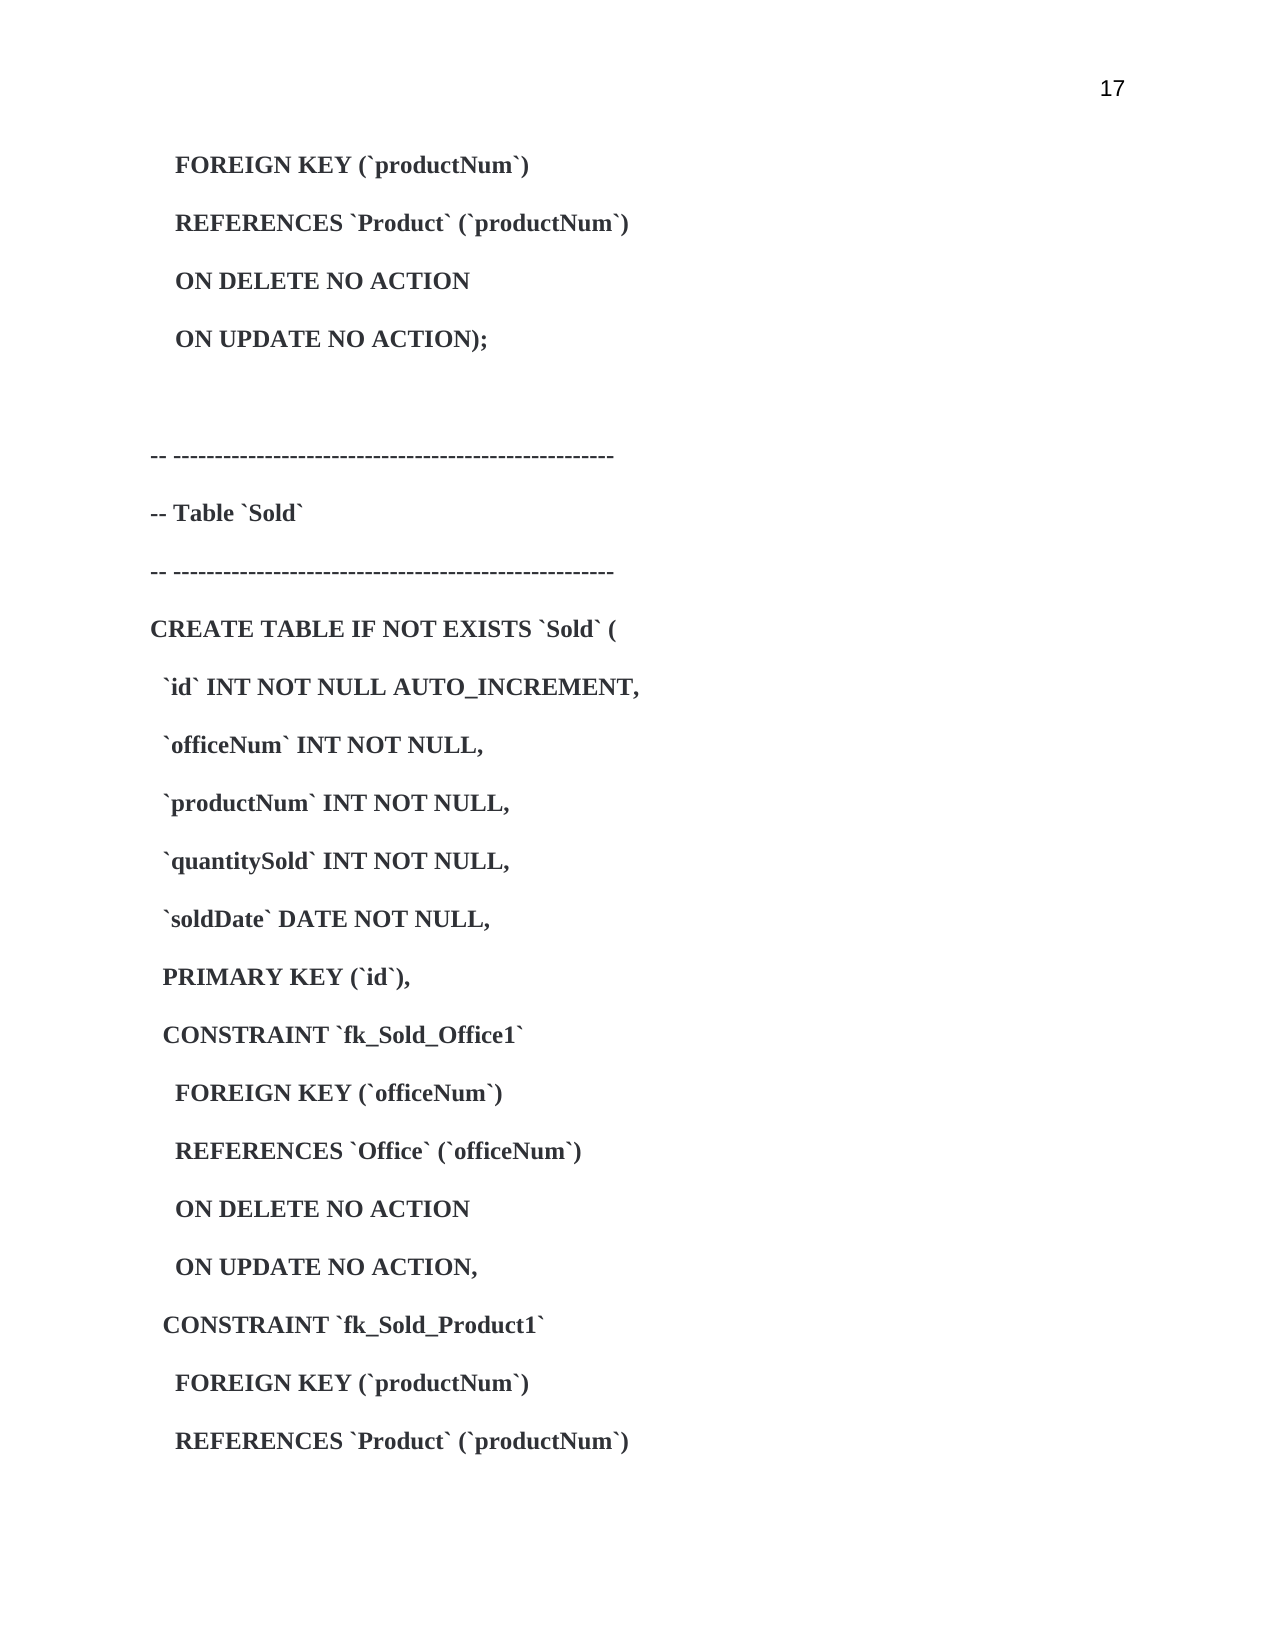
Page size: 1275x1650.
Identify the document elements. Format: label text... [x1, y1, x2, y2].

text `officeNum` INT NOT NULL, [150, 730, 1125, 759]
text `id` INT NOT NULL AUTO_INCREMENT, [150, 672, 1125, 701]
text CONSTRAINT `fk_Sold_Office1` [150, 1020, 1125, 1049]
text `soldDate` DATE NOT NULL, [150, 904, 1125, 933]
text ON UPDATE NO ACTION, [150, 1252, 1125, 1281]
text ON DELETE NO ACTION [150, 1194, 1125, 1223]
text REFERENCES `Product` (`productNum`) [150, 208, 1125, 237]
text PRIMARY KEY (`id`), [150, 962, 1125, 991]
text -- ----------------------------------------------------- [150, 440, 1125, 469]
text -- ----------------------------------------------------- [150, 556, 1125, 585]
text `quantitySold` INT NOT NULL, [150, 846, 1125, 875]
text CONSTRAINT `fk_Sold_Product1` [150, 1310, 1125, 1339]
text REFERENCES `Product` (`productNum`) [150, 1426, 1125, 1455]
text CREATE TABLE IF NOT EXISTS `Sold` ( [150, 614, 1125, 643]
text -- Table `Sold` [150, 498, 1125, 527]
text FOREIGN KEY (`officeNum`) [150, 1078, 1125, 1107]
text FOREIGN KEY (`productNum`) [150, 1368, 1125, 1397]
text ON UPDATE NO ACTION); [150, 324, 1125, 353]
text REFERENCES `Office` (`officeNum`) [150, 1136, 1125, 1165]
text FOREIGN KEY (`productNum`) [150, 150, 1125, 179]
text ON DELETE NO ACTION [150, 266, 1125, 295]
text `productNum` INT NOT NULL, [150, 788, 1125, 817]
